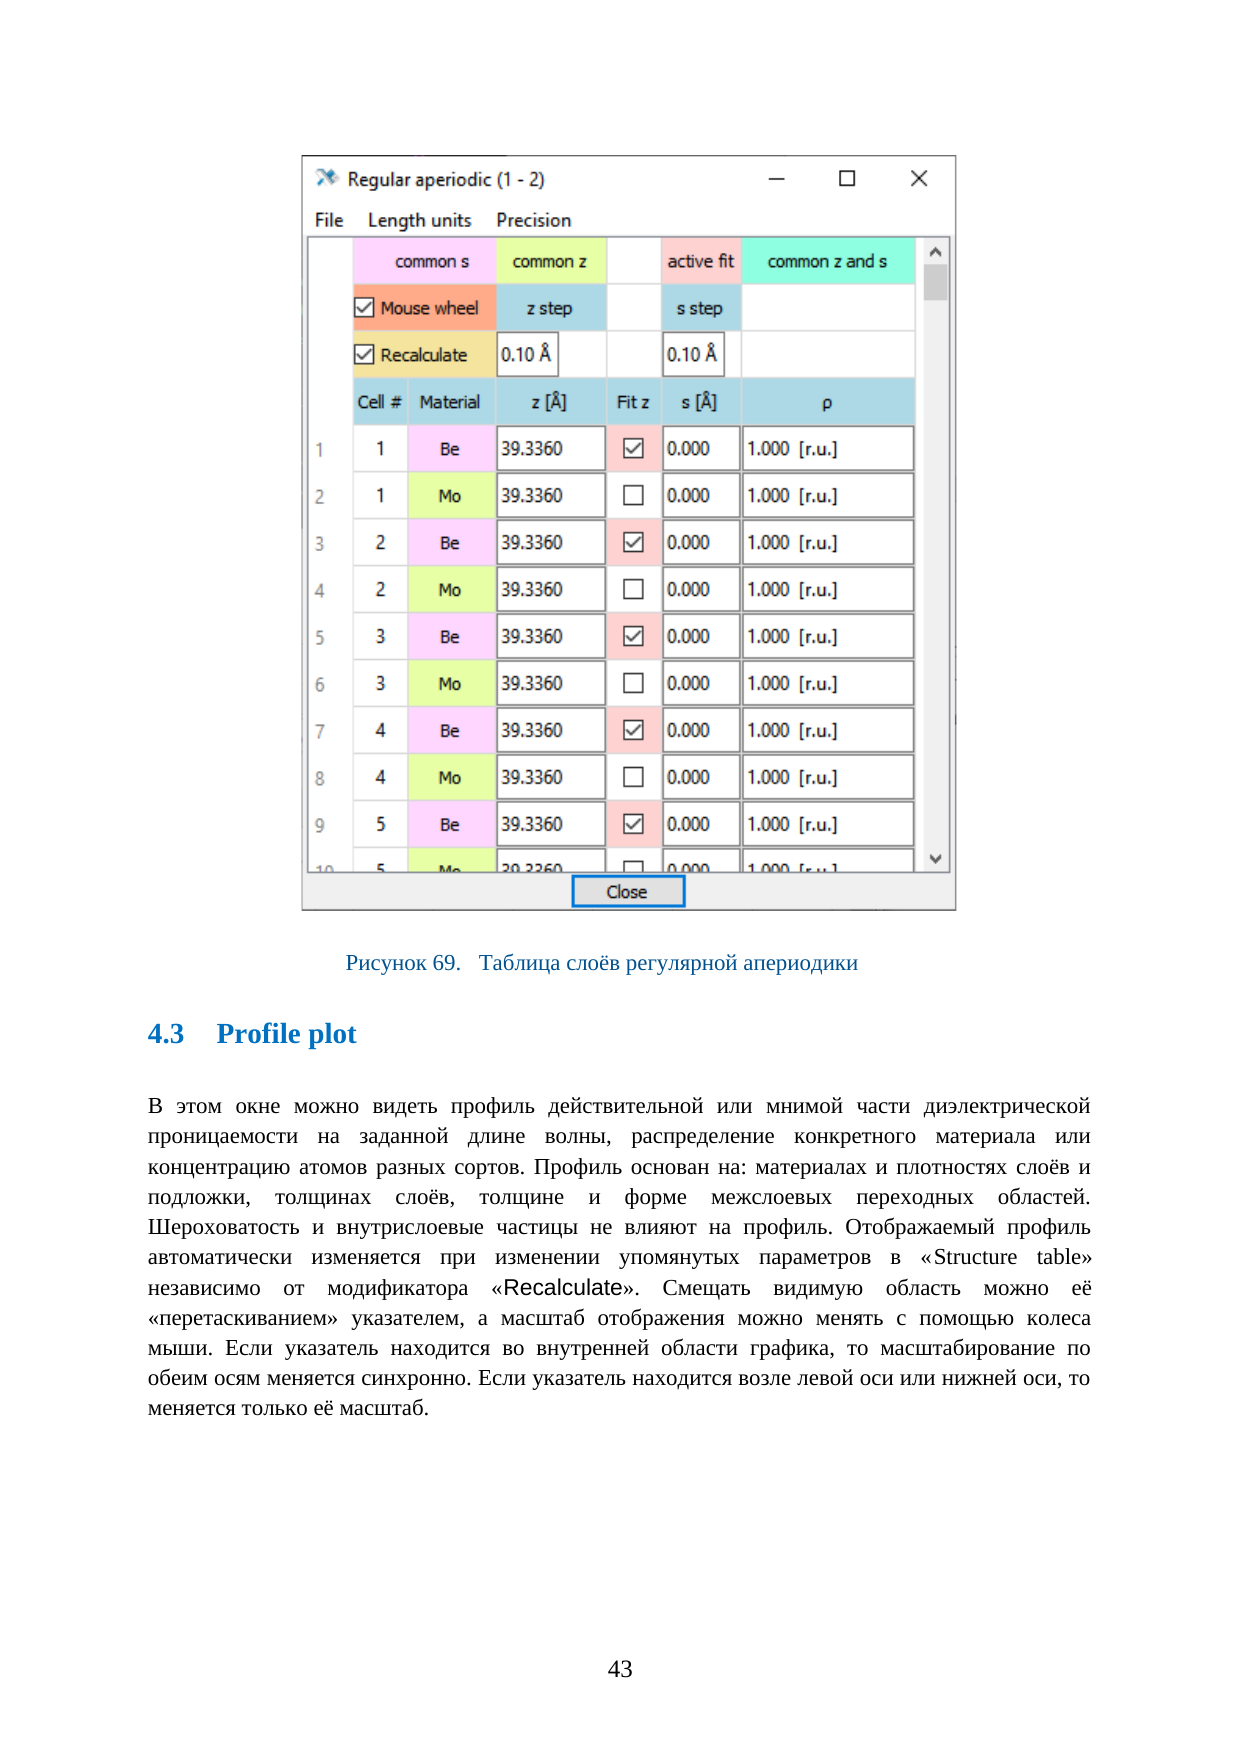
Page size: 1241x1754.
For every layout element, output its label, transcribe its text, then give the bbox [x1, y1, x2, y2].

picture [301, 155, 957, 911]
subtitle Profile plot [148, 1016, 1093, 1050]
text В этом окне можно видеть профиль действительной или мнимой части диэлектрической проницаемости на заданной длине волны, распределение конкретного материала или концентрацию атомов разных сортов. Профиль основан на: материалах и плотностях слоёв и подложки, толщинах слоёв, толщине и форме межслоевых переходных областей. Шероховатость и внутрислоевые частицы не влияют на профиль. Отображаемый профиль автоматически изменяется при изменении упомянутых параметров в «Structure table» независимо от модификатора «Recalculate». Смещать видимую область можно её «перетаскиванием» указателем, а масштаб отображения можно менять с помощью колеса мыши. Если указатель находится во внутренней области графика, то масштабирование по обеим осям меняется синхронно. Если указатель находится возле левой оси или нижней оси, то меняется только её масштаб. [148, 1092, 1093, 1421]
